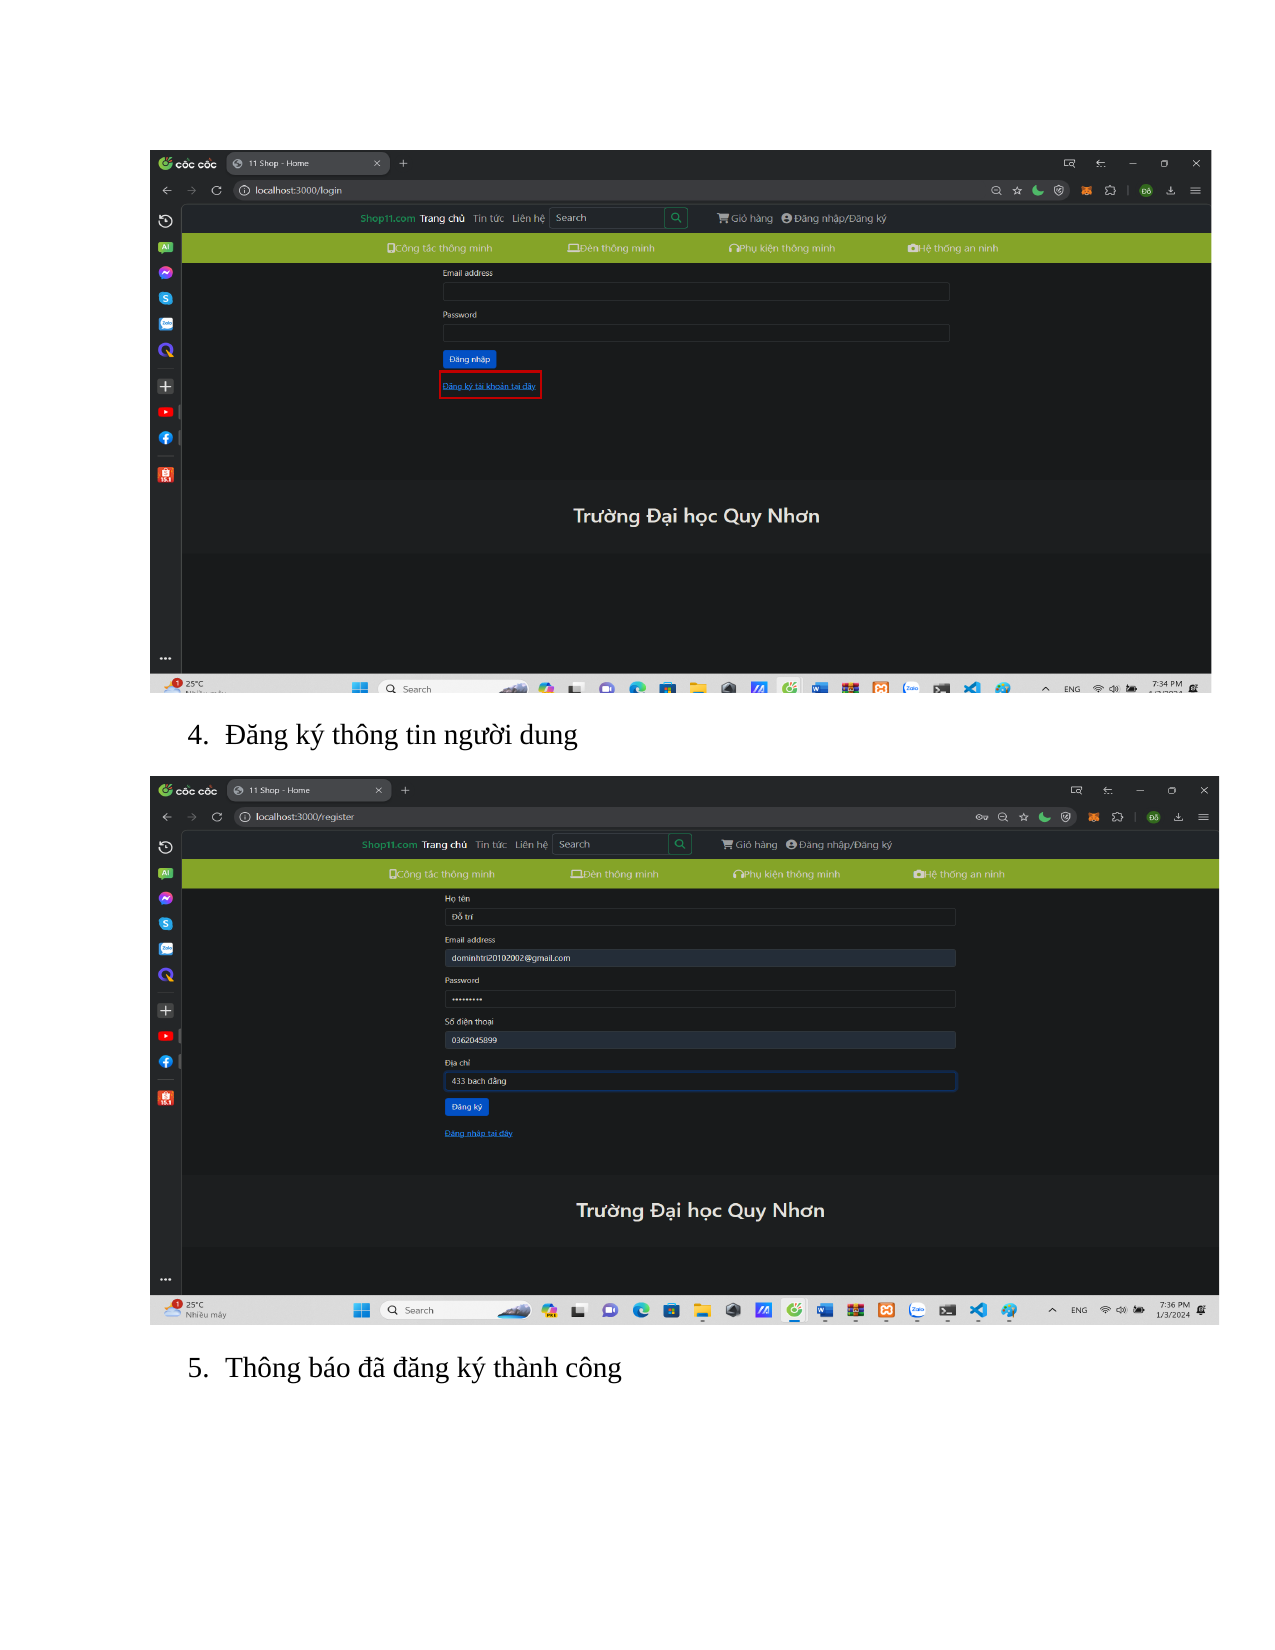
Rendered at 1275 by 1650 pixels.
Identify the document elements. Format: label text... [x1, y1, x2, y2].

list Đăng ký thông tin người dung [187, 717, 1125, 751]
picture [150, 150, 1212, 693]
picture [150, 776, 1220, 1325]
list Thông báo đã đăng ký thành công [187, 1350, 1125, 1383]
